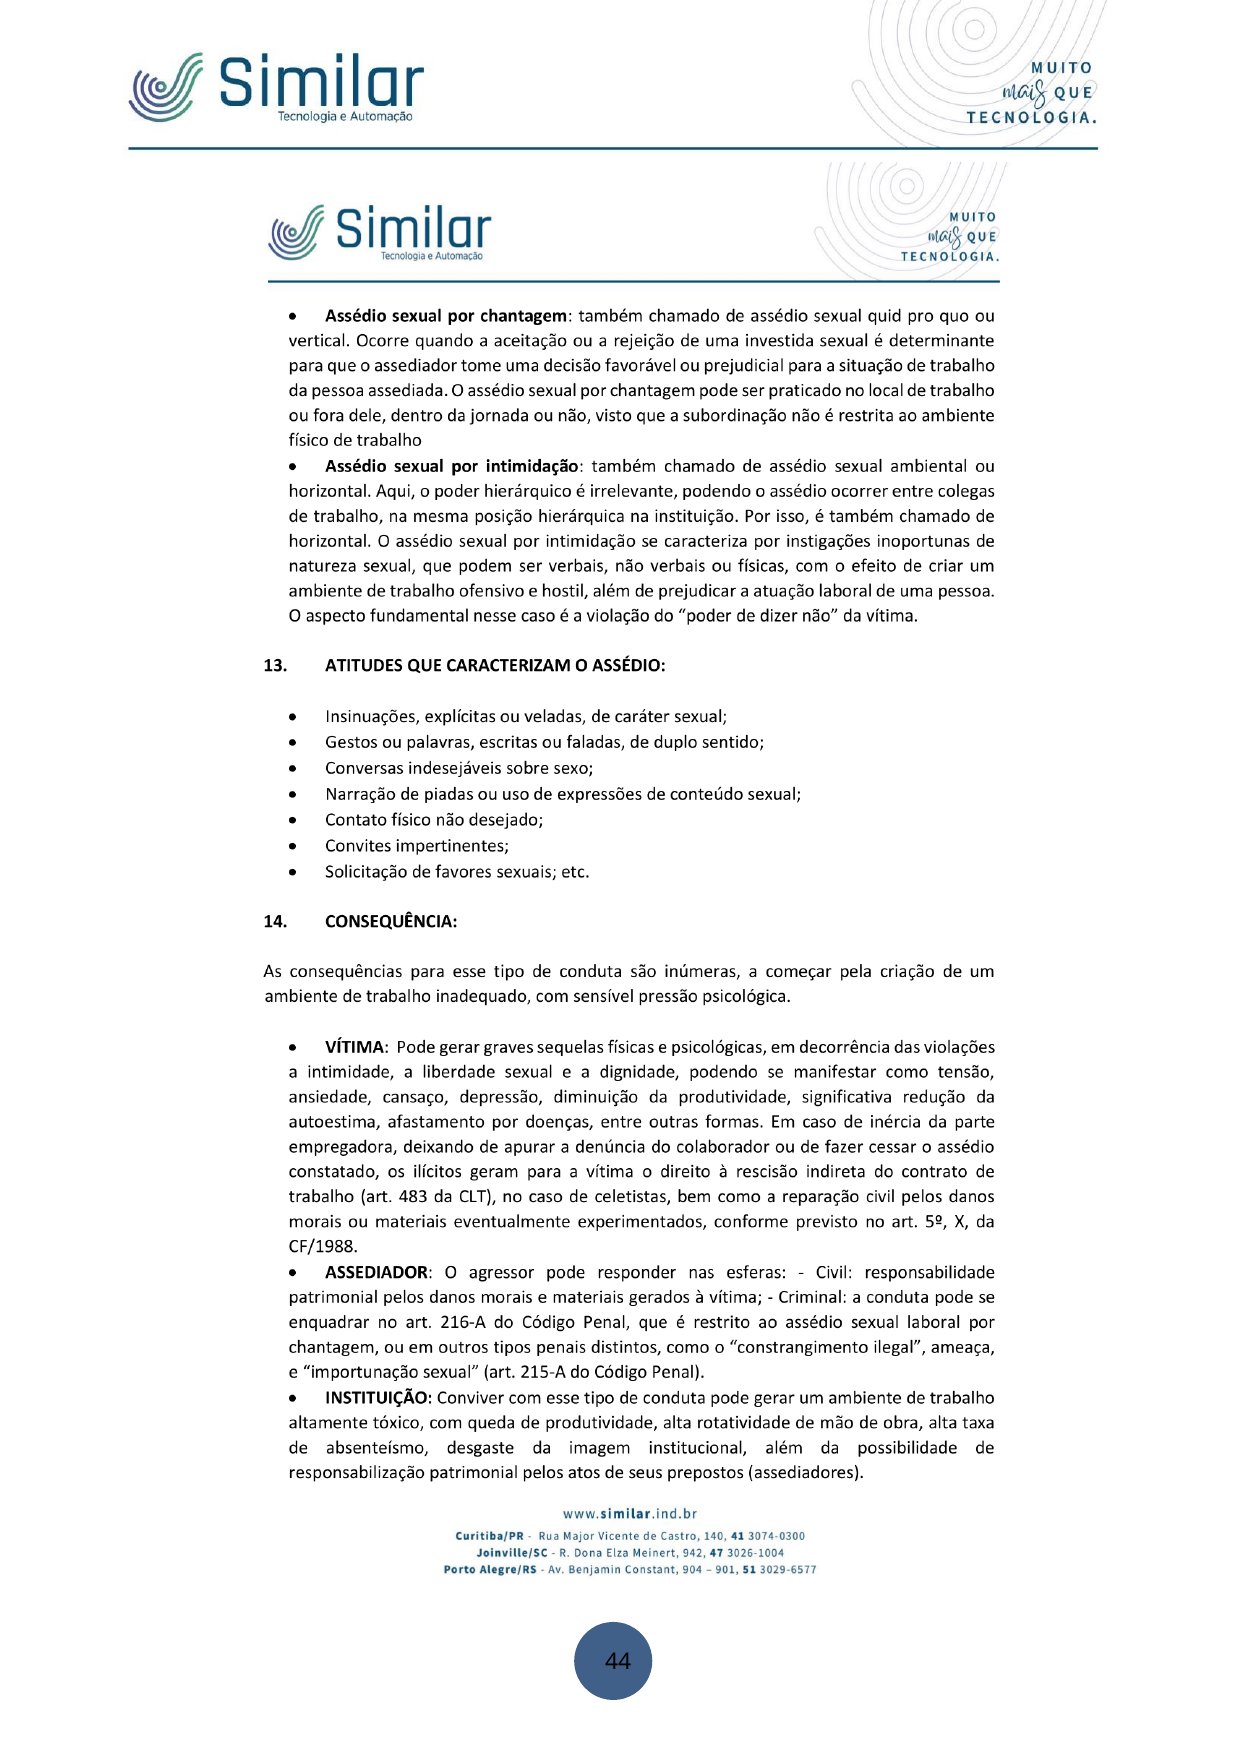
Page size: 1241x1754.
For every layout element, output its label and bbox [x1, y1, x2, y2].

picture [122, 0, 1108, 158]
picture [118, 162, 1141, 1603]
